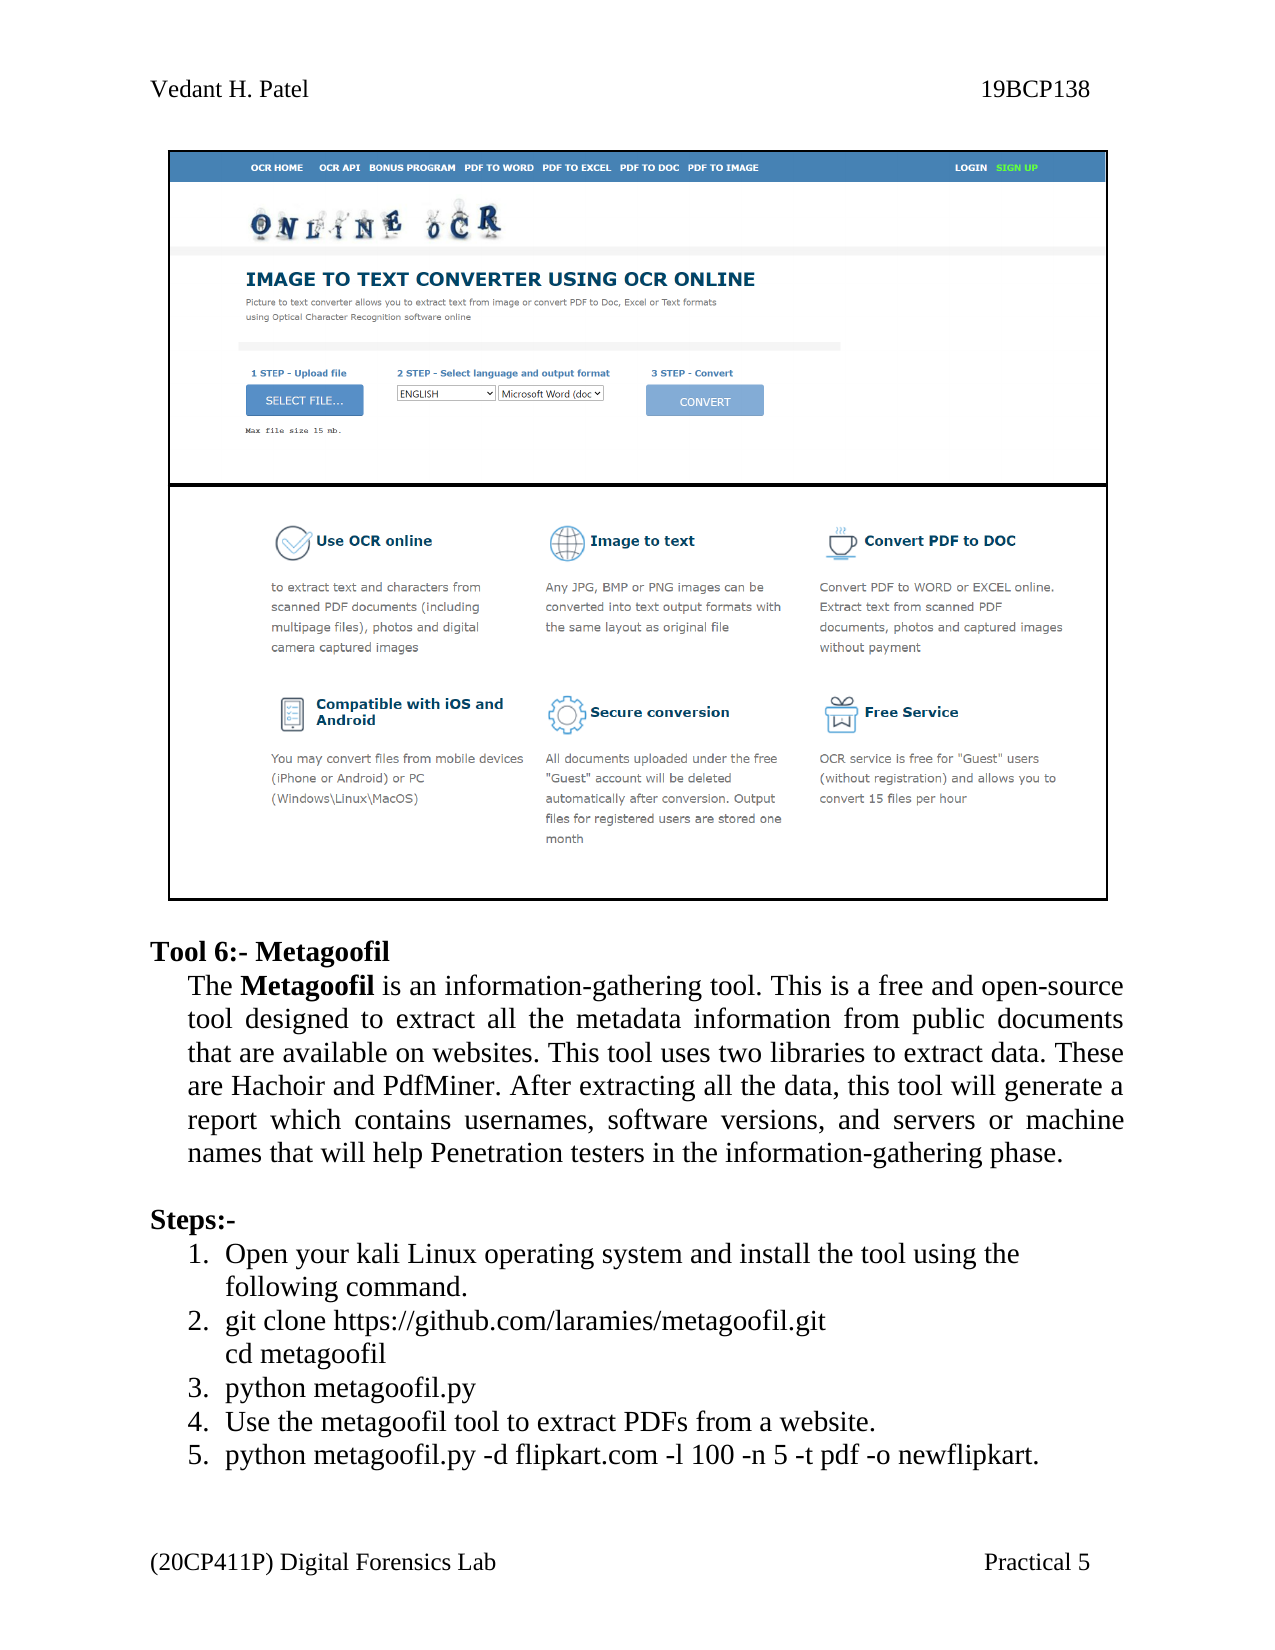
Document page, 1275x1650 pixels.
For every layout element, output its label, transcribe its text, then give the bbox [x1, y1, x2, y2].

list python metagoofil.py -d flipkart.com -l 100 -n 5 -t pdf -o newflipkart. [187, 1437, 1125, 1471]
picture [170, 152, 1106, 483]
list git clone https://github.com/laramies/metagoofil.git [187, 1303, 1125, 1337]
list python metagoofil.py [187, 1370, 1125, 1404]
list Use the metagoofil tool to extract PDFs from a website. [187, 1404, 1125, 1437]
text cd metagoofil [225, 1337, 1125, 1370]
text The Metagoofil is an information-gathering tool. This is a free and open-source tool designed to extract all the metadata information from public documents that are available on websites. This tool uses two libraries to extract data. These are Hachoir and PdfMiner. After extracting all the data, this tool will generate a report which contains usernames, software versions, and servers or machine names that will help Penetration testers in the information-gathering phase. [187, 968, 1125, 1169]
picture [170, 487, 1106, 898]
list Open your kali Linux operating system and install the tool using the following command. [187, 1236, 1125, 1303]
text Steps:- [150, 1202, 1125, 1236]
text Tool 6:- Metagoofil [150, 934, 1125, 968]
